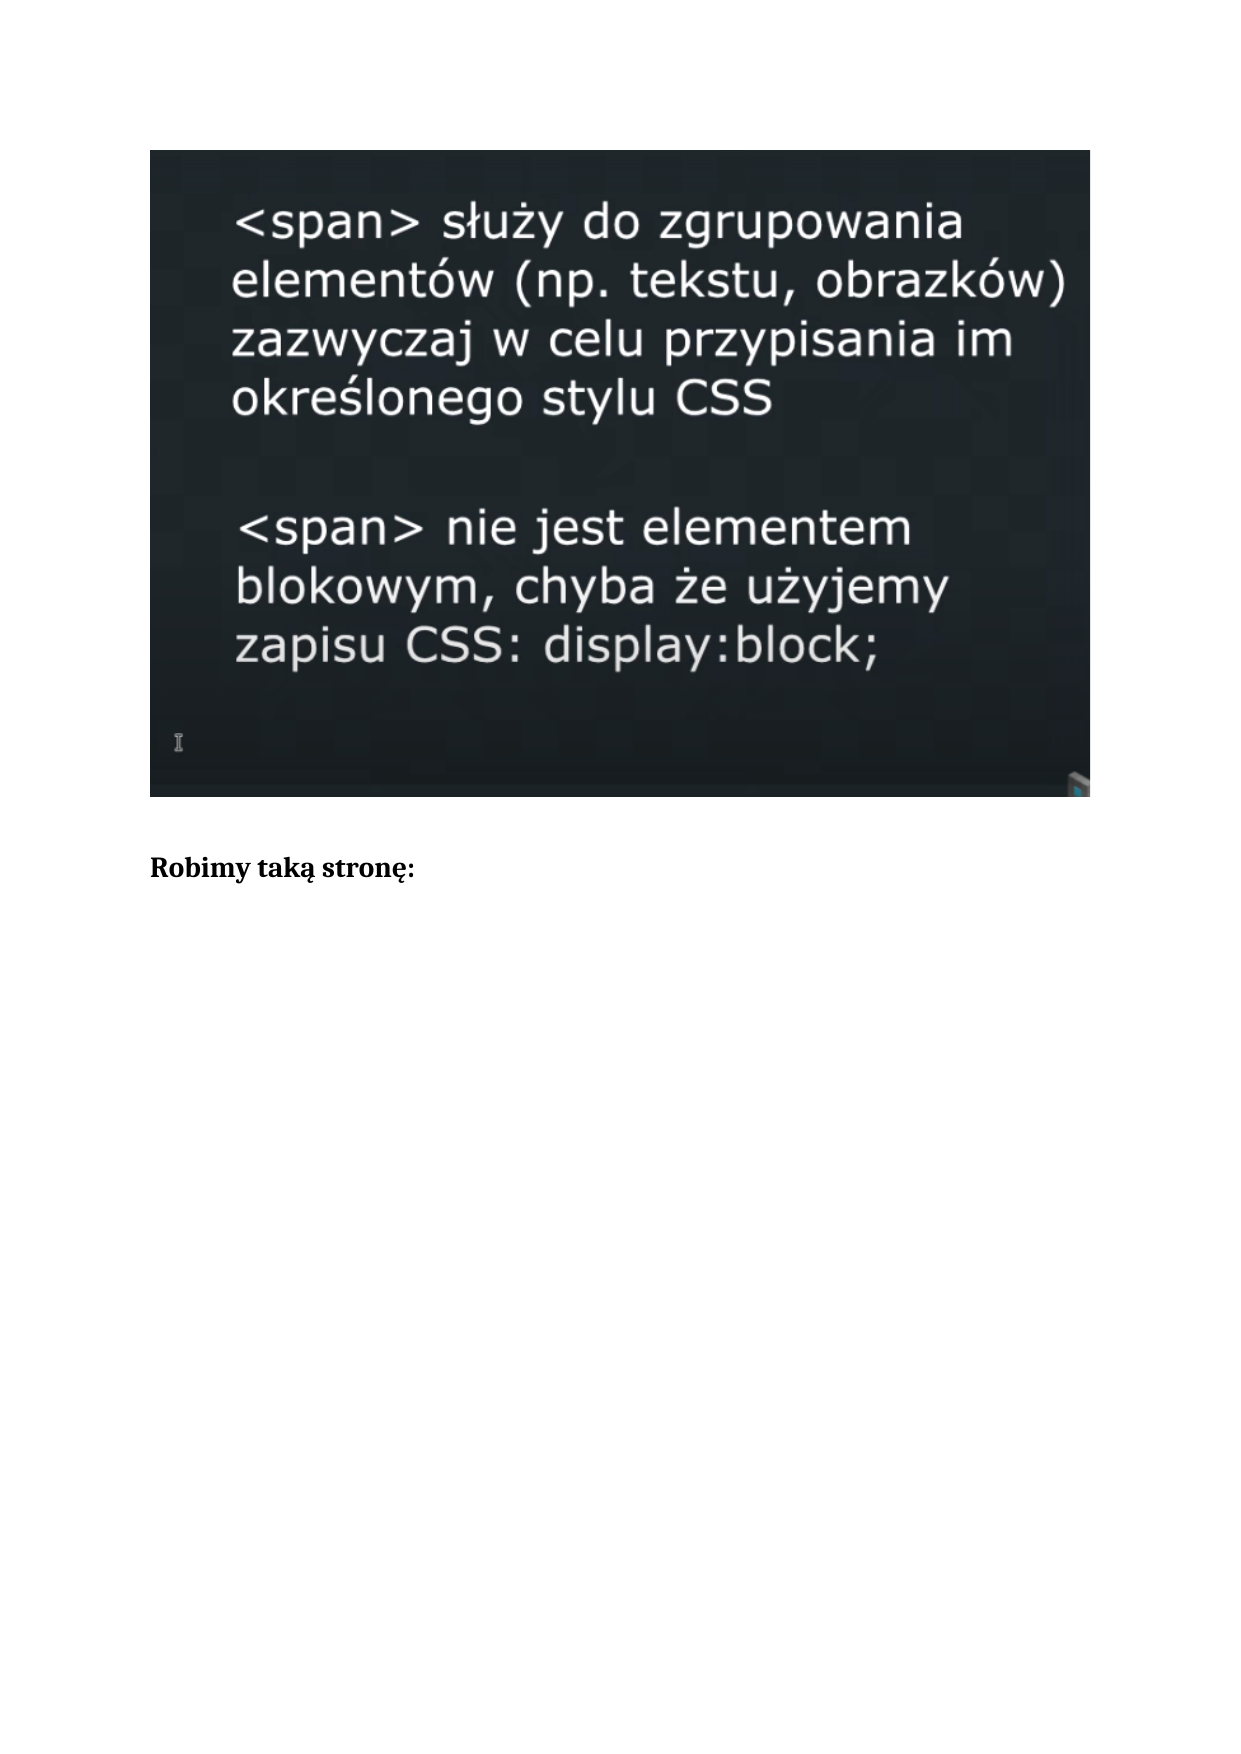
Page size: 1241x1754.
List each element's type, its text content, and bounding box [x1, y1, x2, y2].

picture [150, 150, 1091, 797]
subtitle Robimy taką stronę: [150, 851, 1090, 884]
